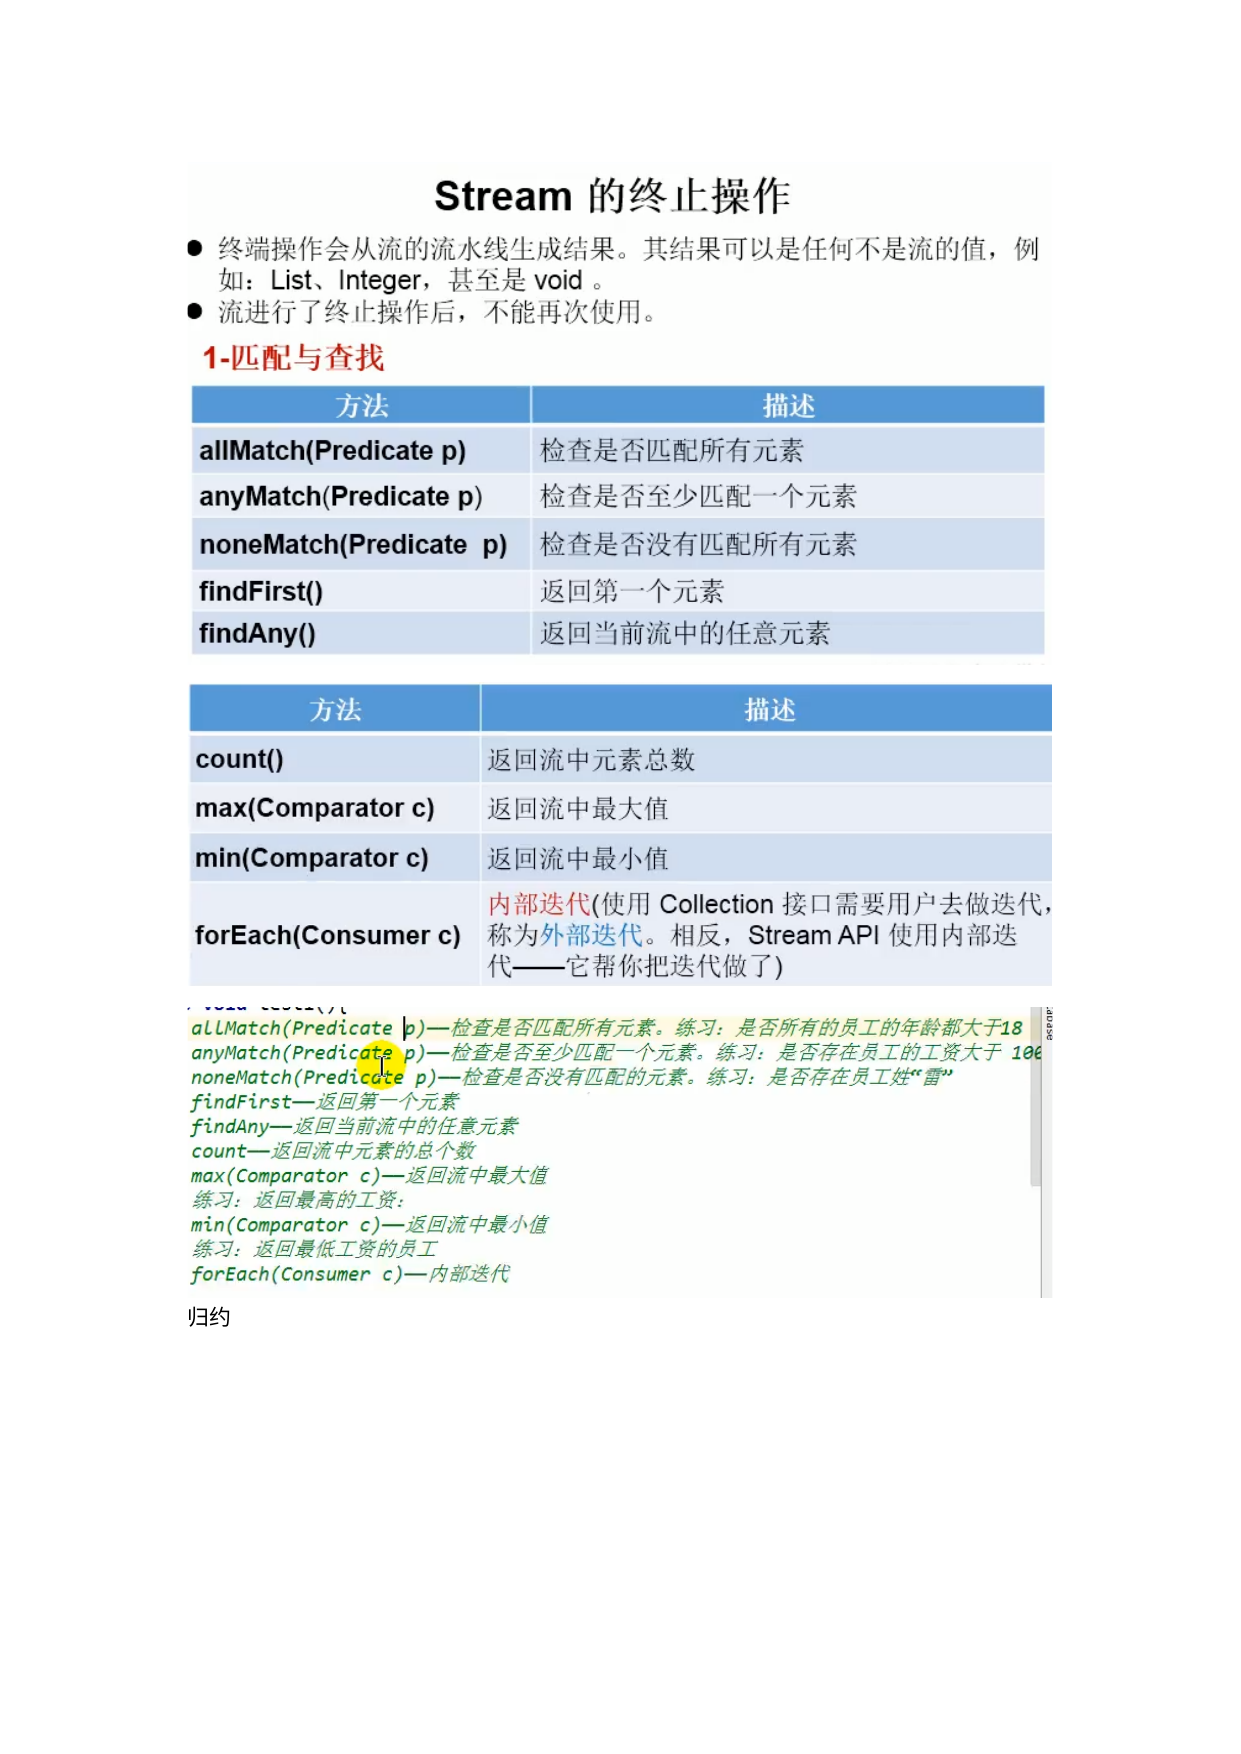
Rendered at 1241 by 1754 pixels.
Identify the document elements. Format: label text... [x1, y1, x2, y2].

picture [187, 1007, 1053, 1298]
picture [187, 162, 1052, 665]
list 归约 [187, 1299, 1053, 1332]
picture [187, 682, 1052, 986]
